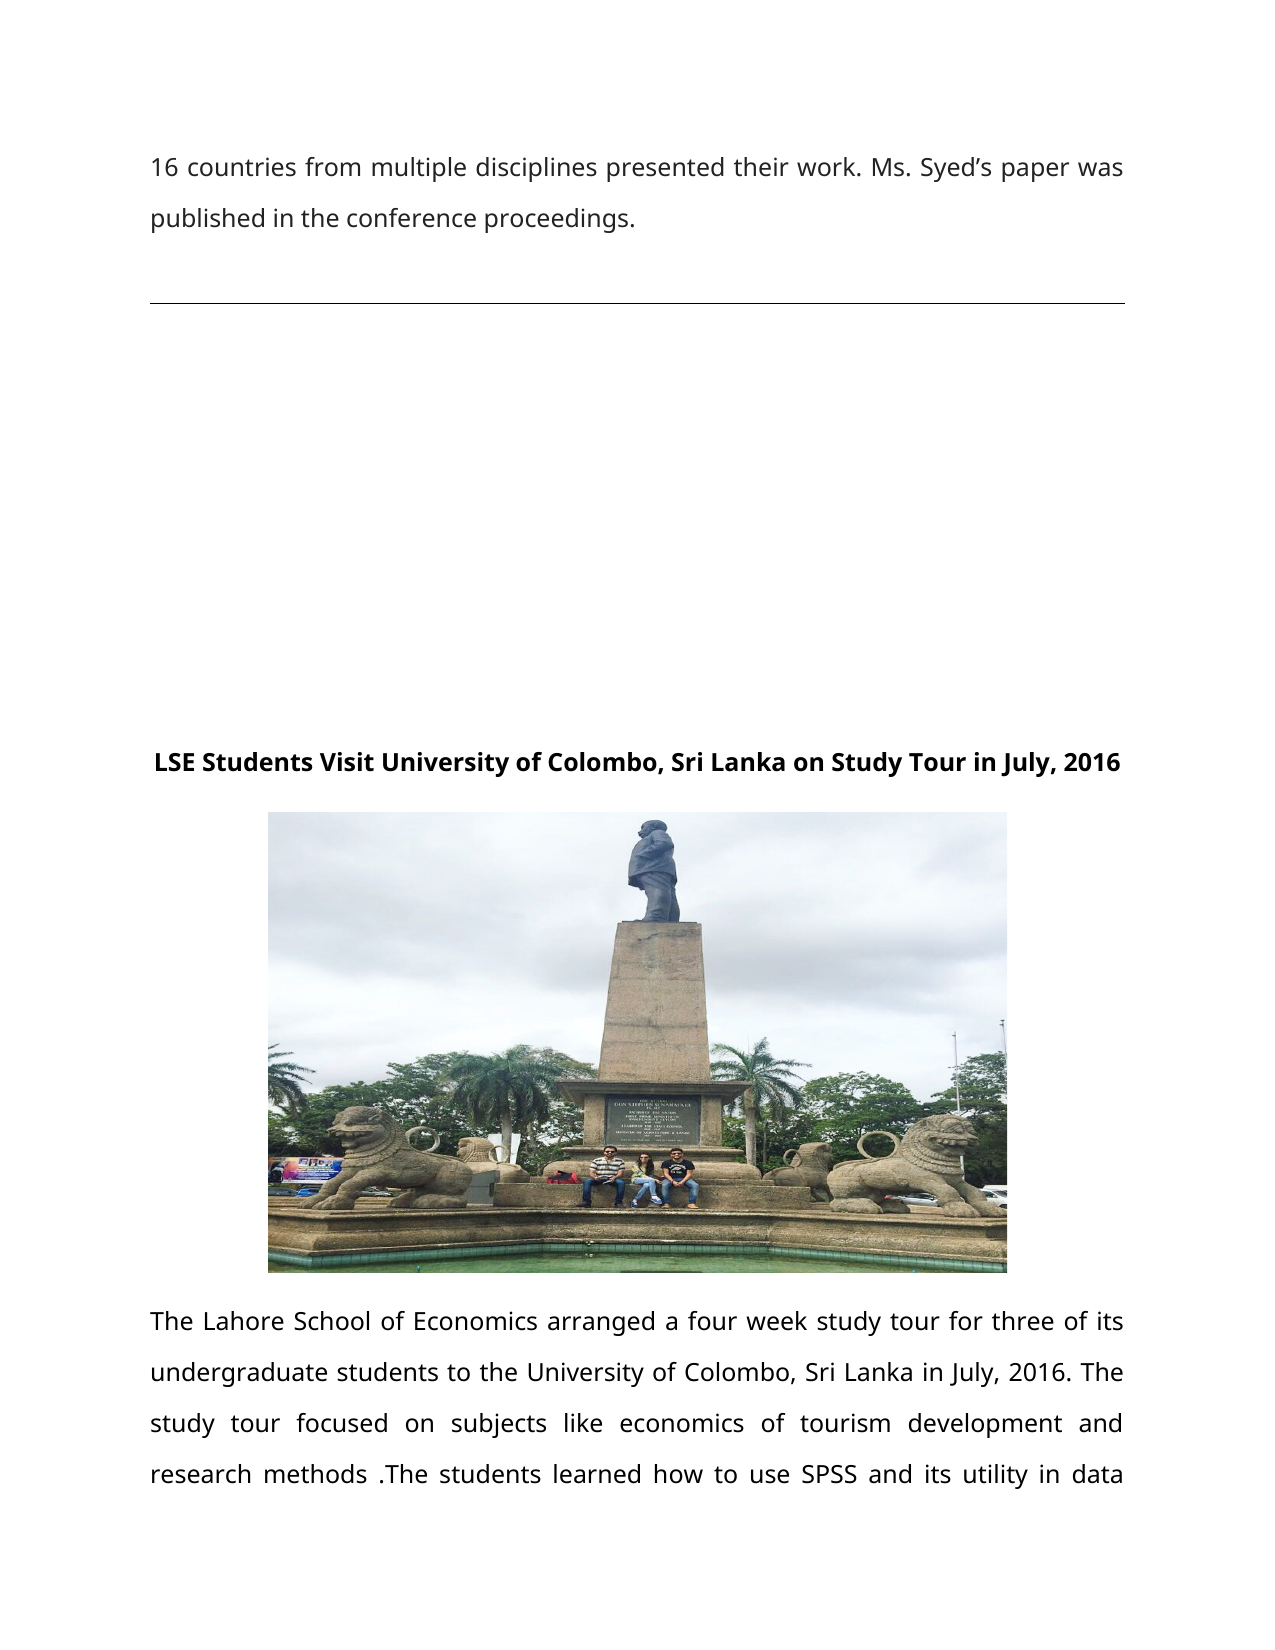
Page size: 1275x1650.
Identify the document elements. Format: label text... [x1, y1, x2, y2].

picture [268, 812, 1008, 1273]
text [150, 1303, 1125, 1491]
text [150, 184, 1125, 235]
text LSE Students Visit University of Colombo, Sri Lanka on Study Tour in July, 2016 [150, 744, 1125, 778]
